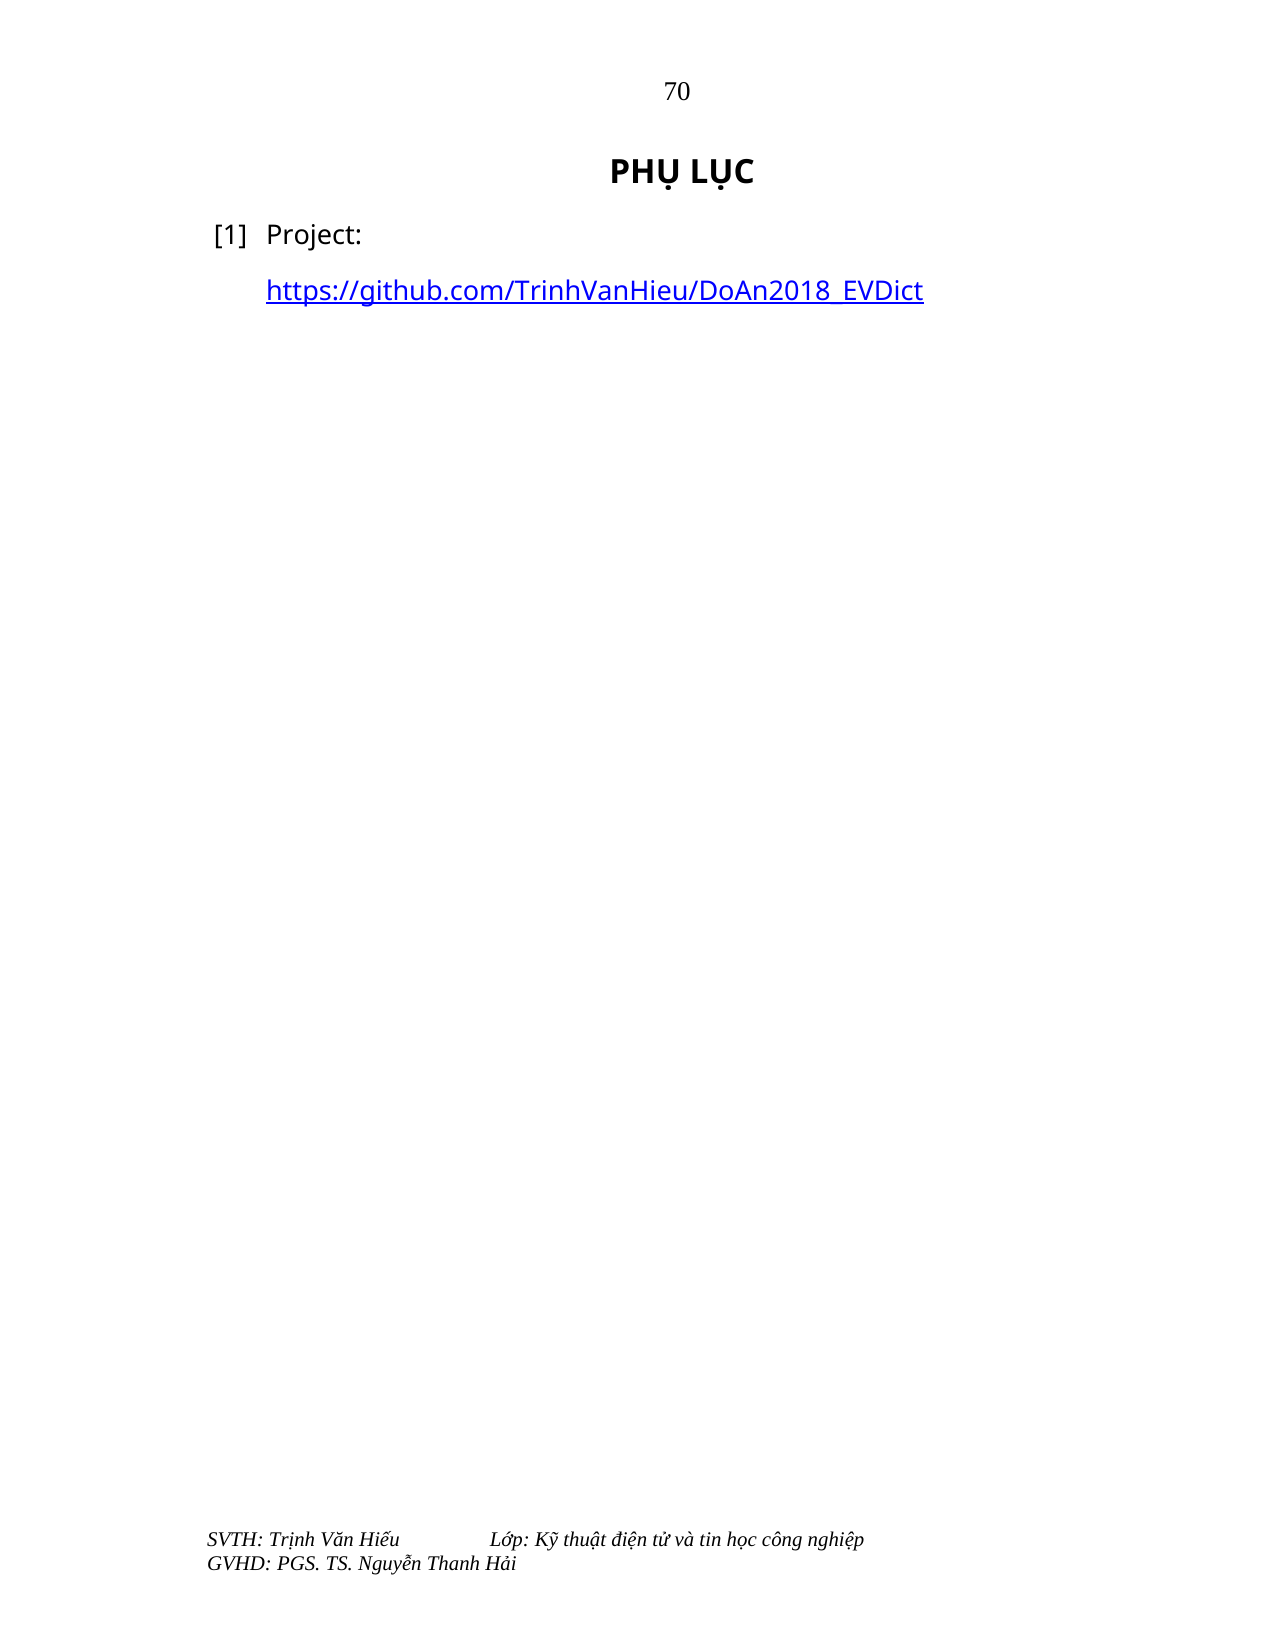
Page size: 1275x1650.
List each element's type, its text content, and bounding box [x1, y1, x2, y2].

text https://github.com/TrinhVanHieu/DoAn2018_EVDict [207, 271, 1157, 308]
subtitle PHỤ LỤC [207, 148, 1157, 193]
list Project: [214, 216, 1157, 253]
